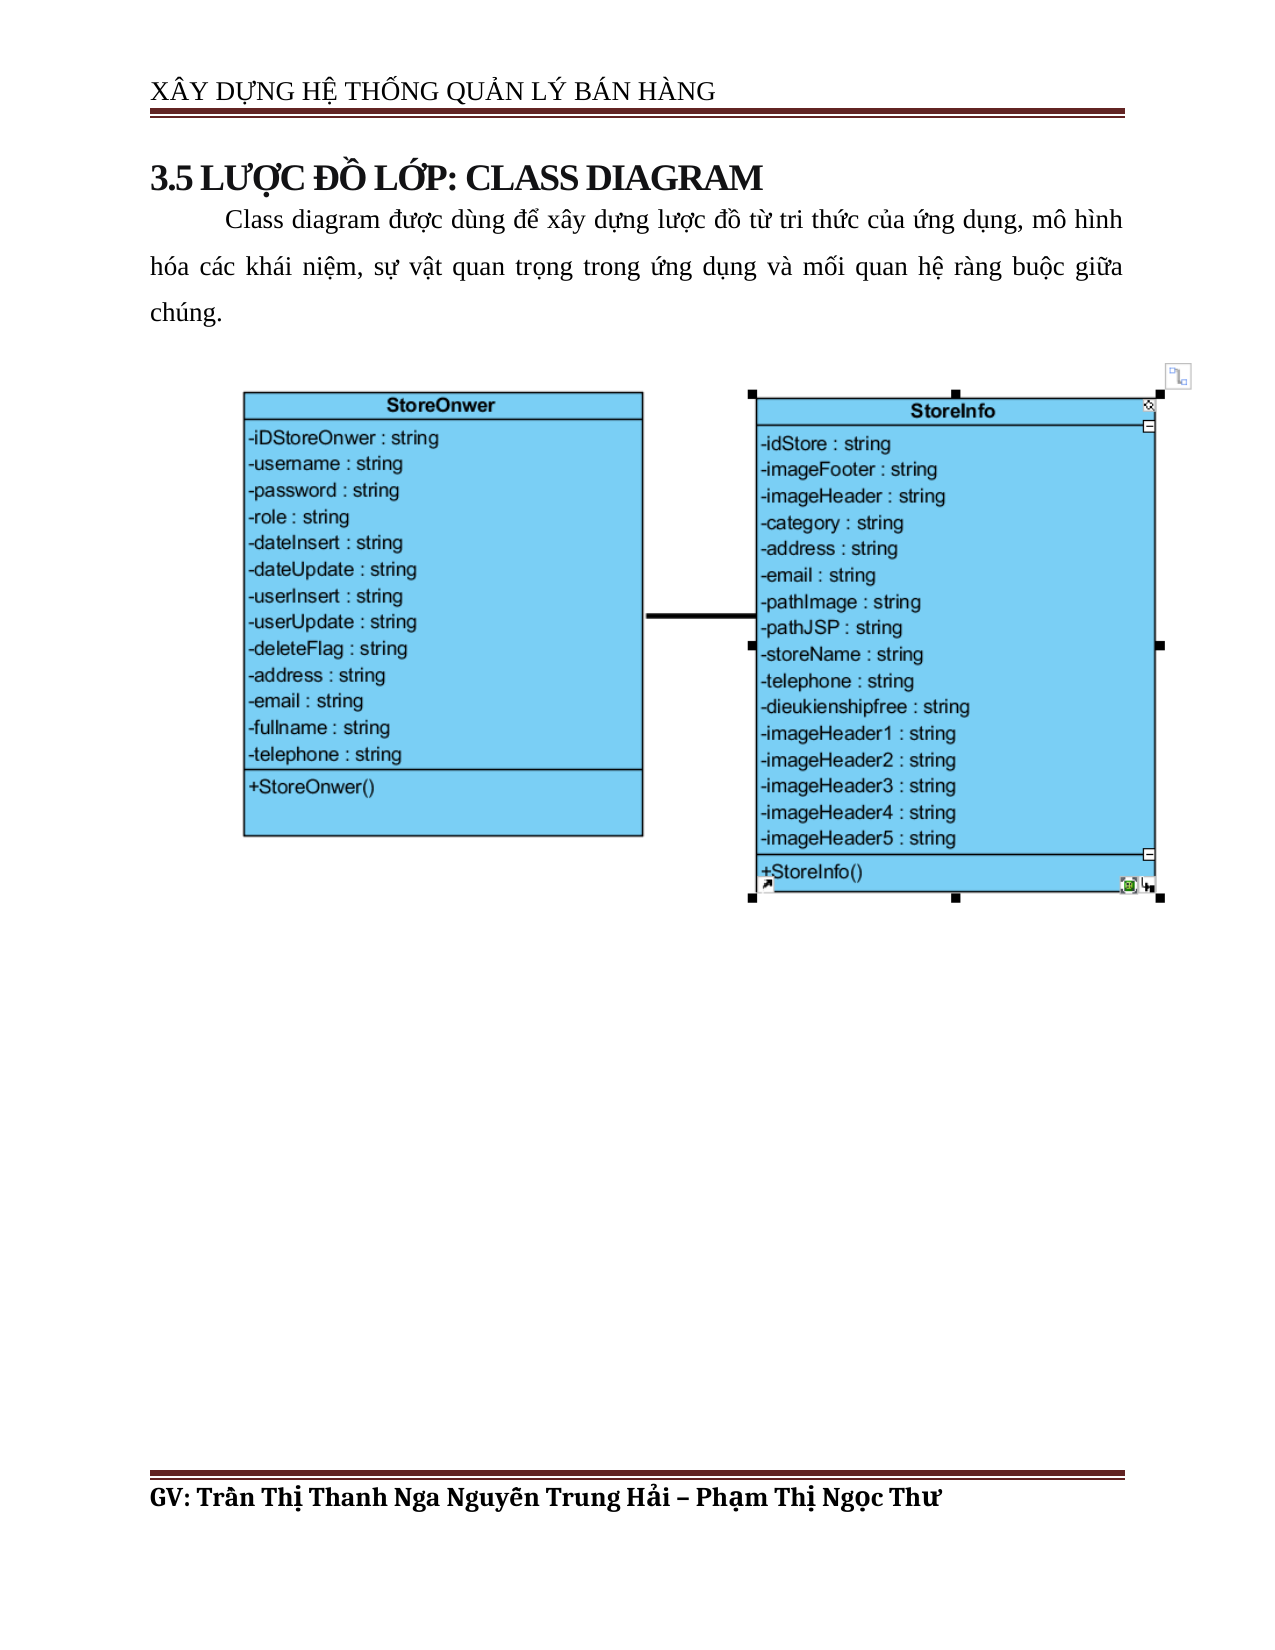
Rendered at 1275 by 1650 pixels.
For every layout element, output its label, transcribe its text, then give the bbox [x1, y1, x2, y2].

subtitle 3.5 LƯỢC ĐỒ LỚP: CLASS DIAGRAM [150, 155, 1121, 198]
picture [225, 363, 1200, 911]
text Class diagram được dùng để xây dựng lược đồ từ tri thức của ứng dụng, mô hình hóa các khái niệm, sự vật quan trọng trong ứng dụng và mối quan hệ ràng buộc giữa chúng. [150, 203, 1125, 328]
